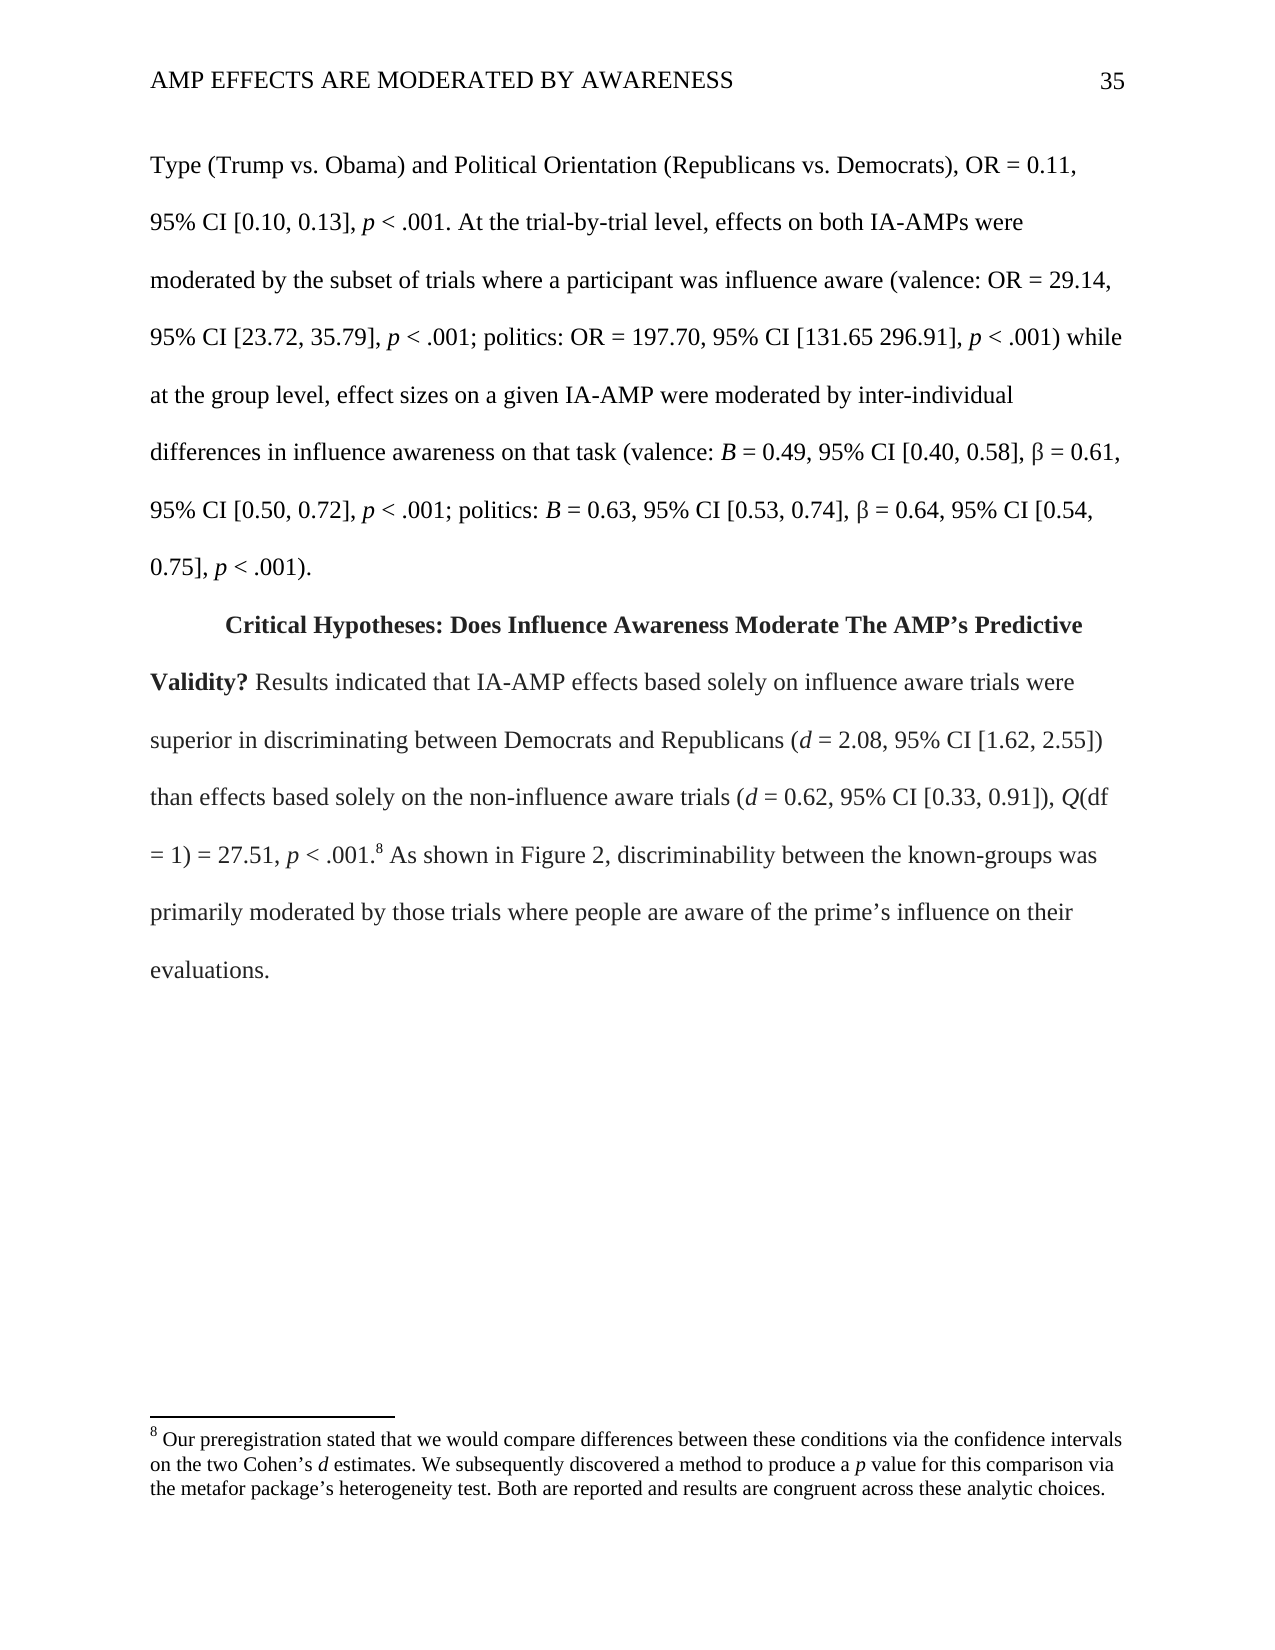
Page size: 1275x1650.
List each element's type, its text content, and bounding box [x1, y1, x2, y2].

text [150, 150, 1125, 581]
text Critical Hypotheses: Does Influence Awareness Moderate The AMP’s Predictive Validity? Results indicated that IA-AMP effects based solely on influence aware trials were superior in discriminating between Democrats and Republicans (d = 2.08, 95% CI [1.62, 2.55]) than effects based solely on the non-influence aware trials (d = 0.62, 95% CI [0.33, 0.91]), Q(df = 1) = 27.51, p < .001. As shown in Figure 2, discriminability between the known-groups was primarily moderated by those trials where people are aware of the prime’s influence on their evaluations. [150, 610, 1125, 984]
